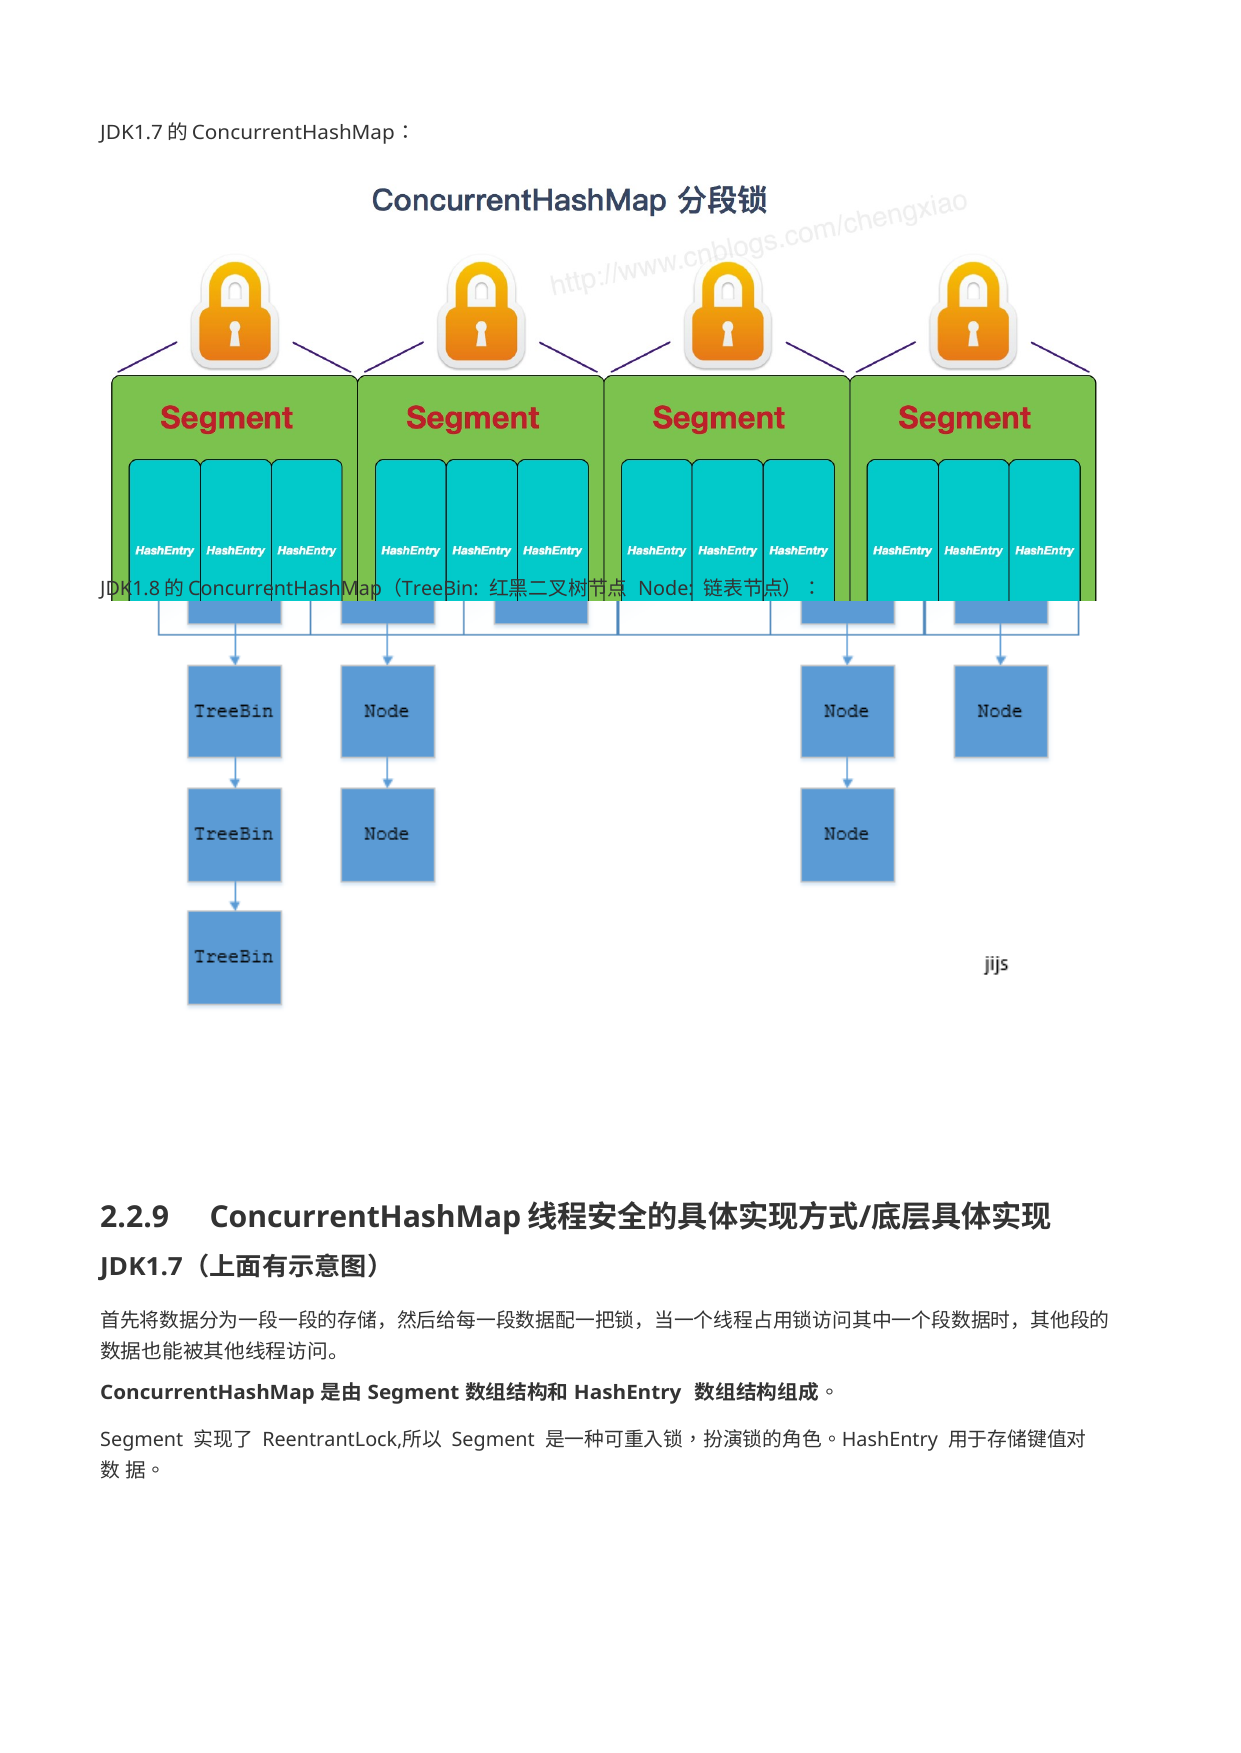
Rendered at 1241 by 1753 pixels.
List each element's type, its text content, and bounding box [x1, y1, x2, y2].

text Segment 实现了 ReentrantLock,所以 Segment 是一种可重入锁，扮演锁的角色。HashEntry 用于存储键值对数 据。 [100, 1421, 1104, 1483]
text 首先将数据分为一段一段的存储，然后给每一段数据配一把锁，当一个线程占用锁访问其中一个段数据时，其他段的 数据也能被其他线程访问。 [100, 1302, 1134, 1365]
subtitle JDK1.7（上面有示意图） [100, 1247, 1114, 1283]
picture [100, 147, 1143, 1067]
subtitle ConcurrentHashMap 是由 Segment 数组结构和 HashEntry 数组结构组成。 [100, 1378, 1114, 1405]
subtitle 2.2.9 ConcurrentHashMap线程安全的具体实现方式/底层具体实现 [100, 1192, 1114, 1236]
text JDK1.8的ConcurrentHashMap（TreeBin: 红黑二叉树节点 Node: 链表节点）： [100, 574, 1114, 601]
text JDK1.7的ConcurrentHashMap： [100, 114, 1114, 146]
